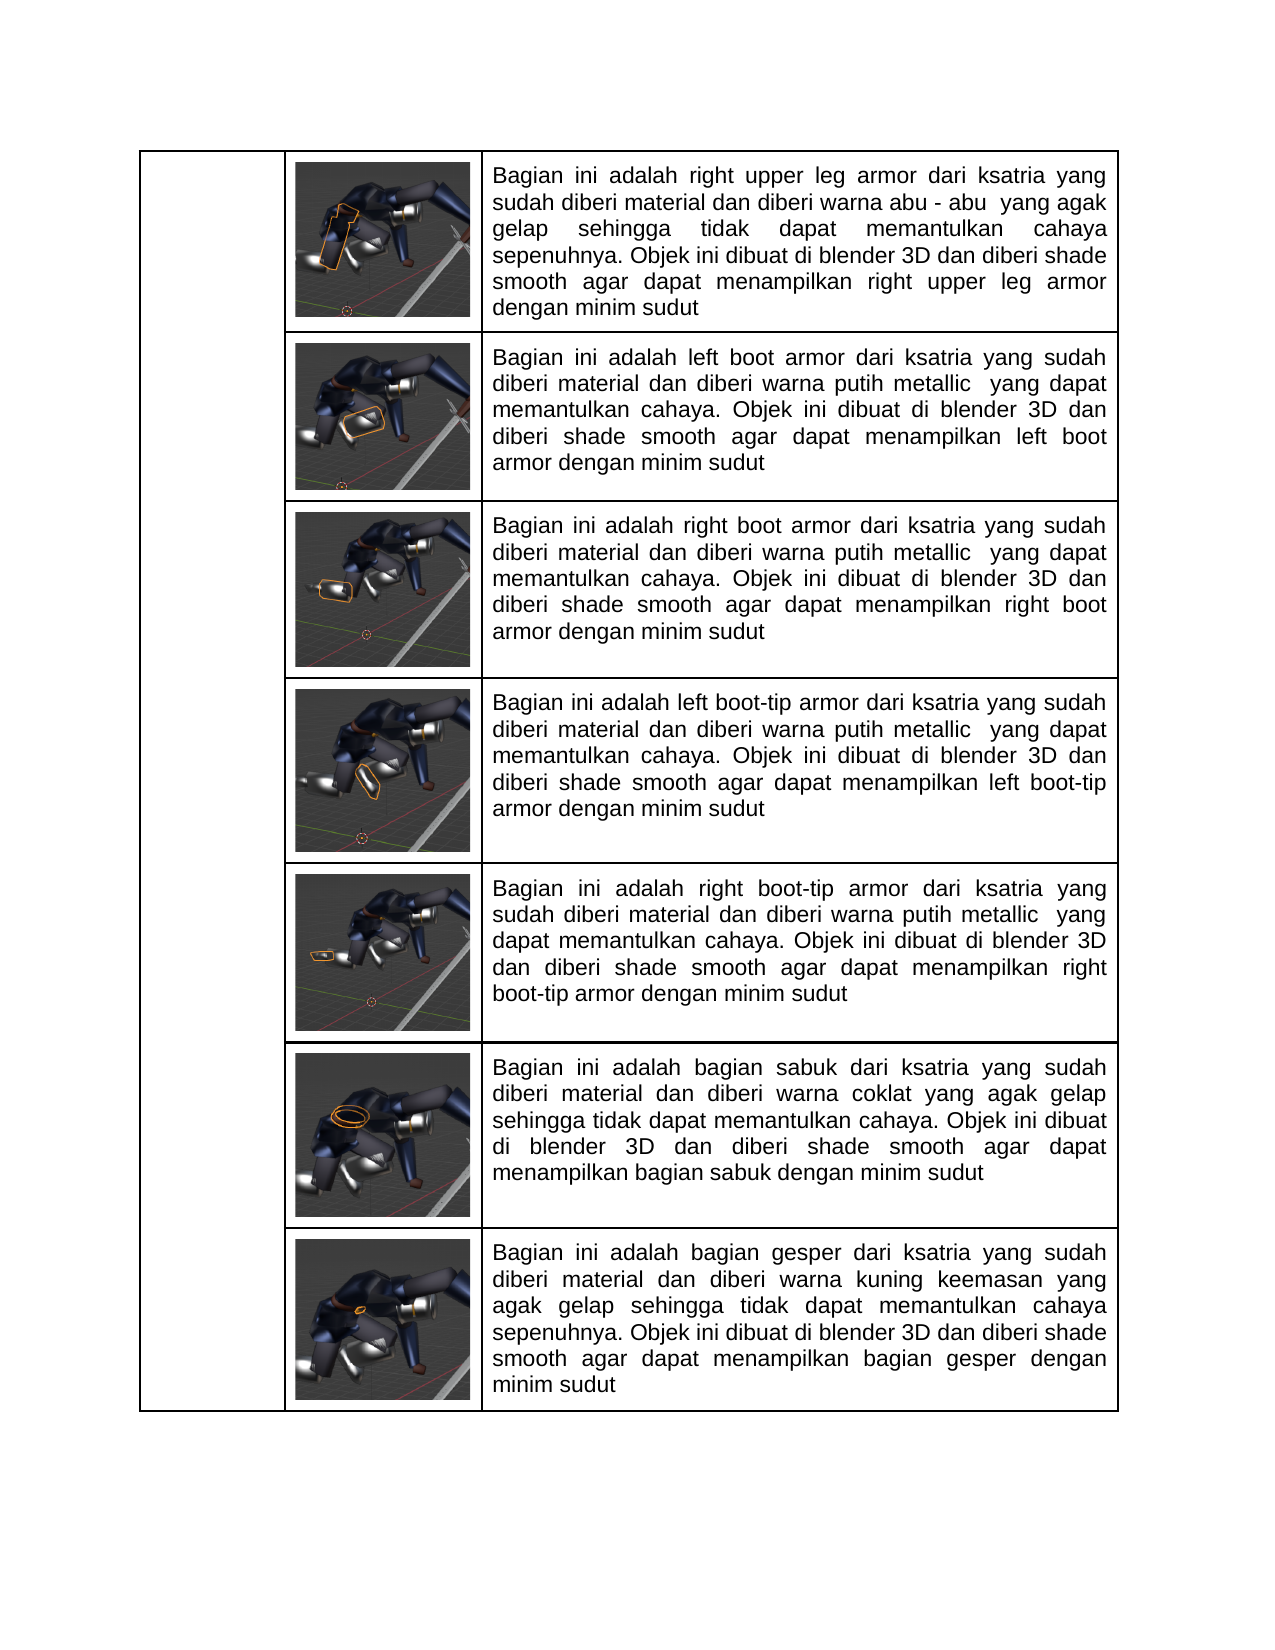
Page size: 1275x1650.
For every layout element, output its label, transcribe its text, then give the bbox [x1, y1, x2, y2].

table_cell Bagian ini adalah left boot-tip armor dari ksatria yang sudah diberi material dan diberi warna putih metallic yang dapat memantulkan cahaya. Objek ini dibuat di blender 3D dan diberi shade smooth agar dapat menampilkan left boot-tip armor dengan minim sudut [483, 679, 1117, 862]
table_cell [286, 1229, 481, 1410]
table_cell [286, 333, 481, 500]
table_cell [286, 152, 481, 331]
table_cell [286, 1044, 481, 1227]
picture [295, 343, 471, 490]
table_cell Bagian ini adalah bagian gesper dari ksatria yang sudah diberi material dan diberi warna kuning keemasan yang agak gelap sehingga tidak dapat memantulkan cahaya sepenuhnya. Objek ini dibuat di blender 3D dan diberi shade smooth agar dapat menampilkan bagian gesper dengan minim sudut [483, 1229, 1117, 1410]
table_cell Bagian ini adalah right boot-tip armor dari ksatria yang sudah diberi material dan diberi warna putih metallic yang dapat memantulkan cahaya. Objek ini dibuat di blender 3D dan diberi shade smooth agar dapat menampilkan right boot-tip armor dengan minim sudut [483, 864, 1117, 1041]
picture [295, 1053, 471, 1217]
table_cell Bagian ini adalah right upper leg armor dari ksatria yang sudah diberi material dan diberi warna abu - abu yang agak gelap sehingga tidak dapat memantulkan cahaya sepenuhnya. Objek ini dibuat di blender 3D dan diberi shade smooth agar dapat menampilkan right upper leg armor dengan minim sudut [483, 152, 1117, 331]
picture [295, 1239, 471, 1400]
table_cell [286, 864, 481, 1041]
table_cell Bagian ini adalah right boot armor dari ksatria yang sudah diberi material dan diberi warna putih metallic yang dapat memantulkan cahaya. Objek ini dibuat di blender 3D dan diberi shade smooth agar dapat menampilkan right boot armor dengan minim sudut [483, 502, 1117, 677]
picture [295, 162, 471, 317]
picture [295, 874, 471, 1031]
picture [295, 689, 471, 852]
table_cell [286, 502, 481, 677]
table_cell Bagian ini adalah left boot armor dari ksatria yang sudah diberi material dan diberi warna putih metallic yang dapat memantulkan cahaya. Objek ini dibuat di blender 3D dan diberi shade smooth agar dapat menampilkan left boot armor dengan minim sudut [483, 333, 1117, 500]
table_cell Bagian ini adalah bagian sabuk dari ksatria yang sudah diberi material dan diberi warna coklat yang agak gelap sehingga tidak dapat memantulkan cahaya. Objek ini dibuat di blender 3D dan diberi shade smooth agar dapat menampilkan bagian sabuk dengan minim sudut [483, 1044, 1117, 1227]
table_cell [286, 679, 481, 862]
picture [295, 512, 471, 667]
